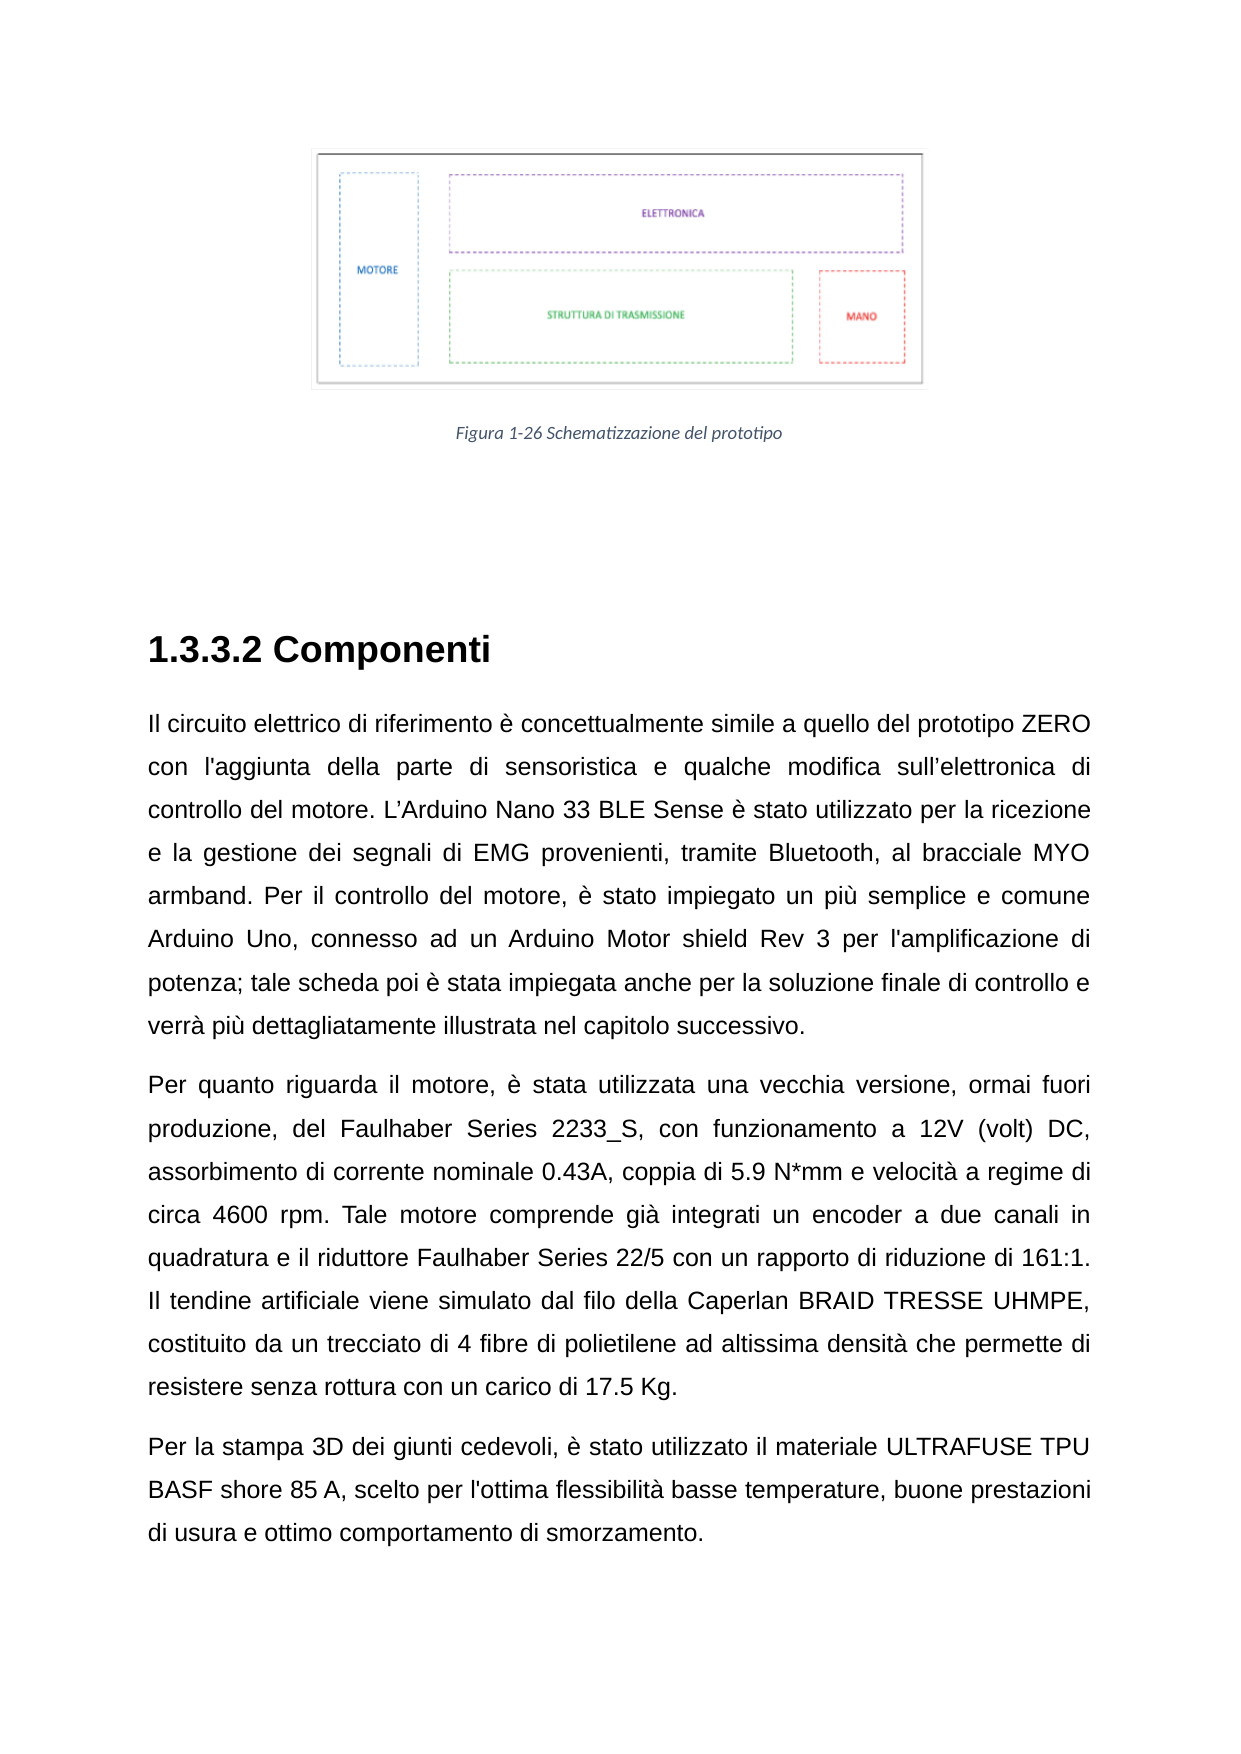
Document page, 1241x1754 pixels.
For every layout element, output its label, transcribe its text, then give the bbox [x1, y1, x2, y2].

text Il circuito elettrico di riferimento è concettualmente simile a quello del prototipo ZERO con l'aggiunta della parte di sensoristica e qualche modifica sull’elettronica di controllo del motore. L’Arduino Nano 33 BLE Sense è stato utilizzato per la ricezione e la gestione dei segnali di EMG provenienti, tramite Bluetooth, al bracciale MYO armband. Per il controllo del motore, è stato impiegato un più semplice e comune Arduino Uno, connesso ad un Arduino Motor shield Rev 3 per l'amplificazione di potenza; tale scheda poi è stata impiegata anche per la soluzione finale di controllo e verrà più dettagliatamente illustrata nel capitolo successivo. [148, 709, 1092, 1039]
text Per la stampa 3D dei giunti cedevoli, è stato utilizzato il materiale ULTRAFUSE TPU BASF shore 85 A, scelto per l'ottima flessibilità basse temperature, buone prestazioni di usura e ottimo comportamento di smorzamento. [148, 1432, 1092, 1547]
picture [310, 147, 930, 391]
text 1.3.3.2 Componenti [148, 627, 1092, 671]
text Per quanto riguarda il motore, è stata utilizzata una vecchia versione, ormai fuori produzione, del Faulhaber Series 2233_S, con funzionamento a 12V (volt) DC, assorbimento di corrente nominale 0.43A, coppia di 5.9 N*mm e velocità a regime di circa 4600 rpm. Tale motore comprende già integrati un encoder a due canali in quadratura e il riduttore Faulhaber Series 22/5 con un rapporto di riduzione di 161:1. Il tendine artificiale viene simulato dal filo della Caperlan BRAID TRESSE UHMPE, costituito da un trecciato di 4 fibre di polietilene ad altissima densità che permette di resistere senza rottura con un carico di 17.5 Kg. [148, 1071, 1092, 1401]
text Figura 1-26 Schematizzazione del prototipo [148, 421, 1092, 444]
